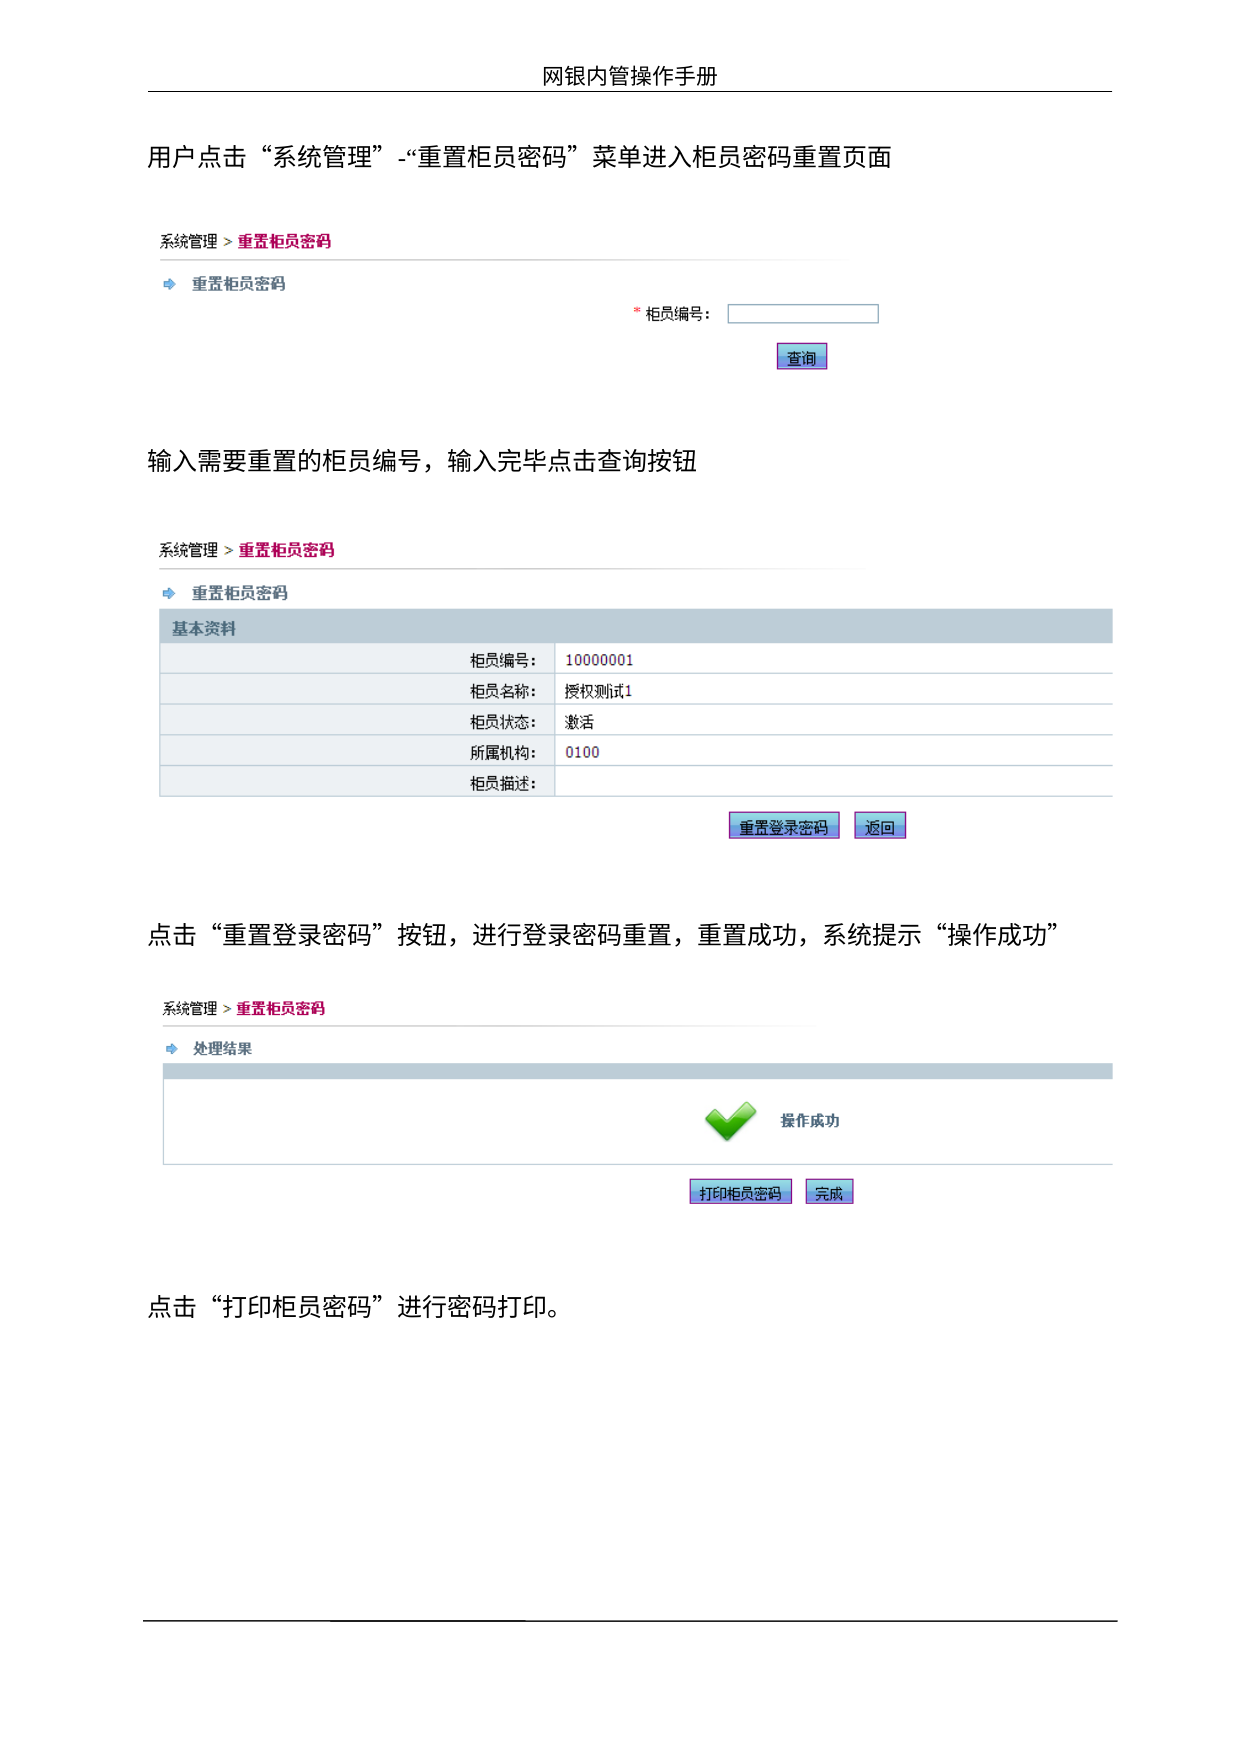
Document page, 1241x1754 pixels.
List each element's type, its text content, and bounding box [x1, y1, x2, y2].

picture [147, 524, 1113, 872]
picture [147, 217, 1113, 401]
text 用户点击“系统管理”-“重置柜员密码”菜单进入柜员密码重置页面 [148, 121, 1112, 189]
text 点击“重置登录密码”按钮，进行登录密码重置，重置成功，系统提示“操作成功” [148, 899, 1112, 967]
text 点击“打印柜员密码”进行密码打印。 [148, 1271, 1112, 1339]
text 输入需要重置的柜员编号，输入完毕点击查询按钮 [148, 425, 1112, 493]
picture [147, 998, 1113, 1244]
